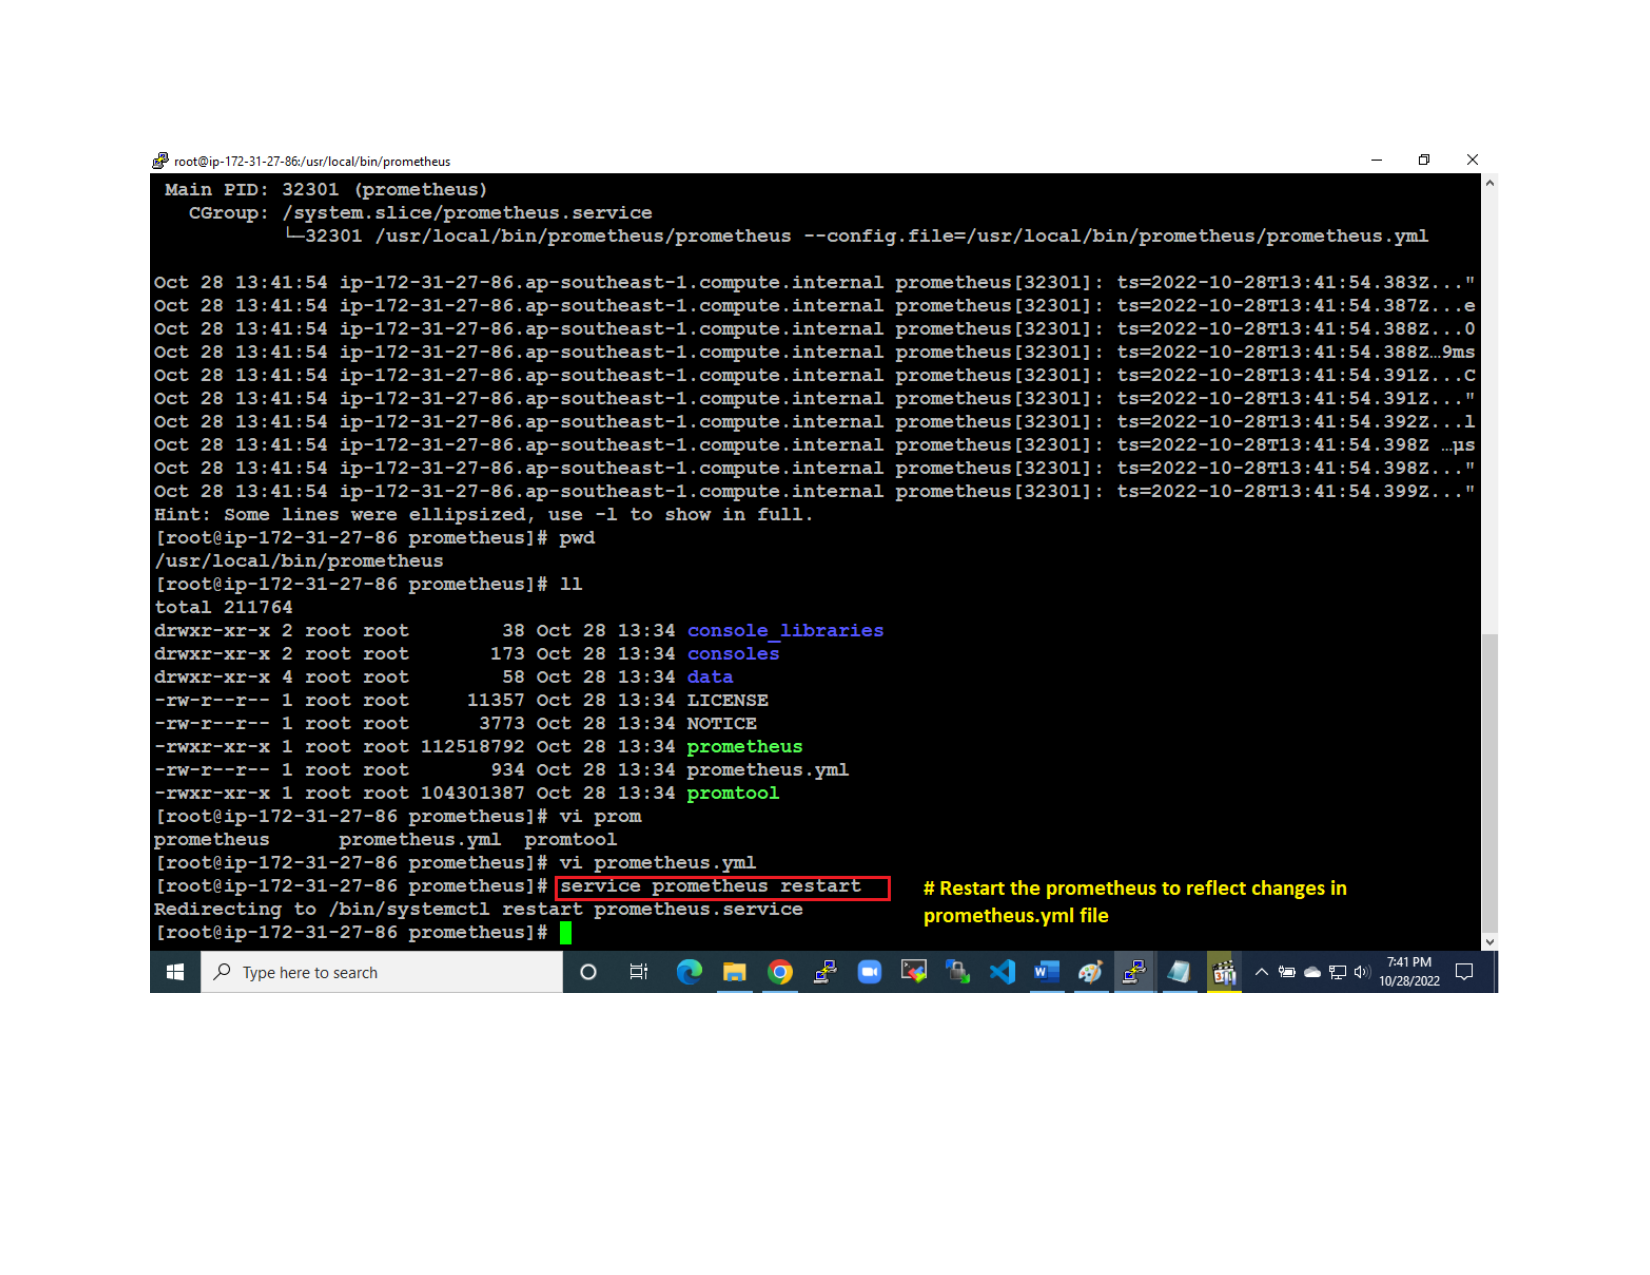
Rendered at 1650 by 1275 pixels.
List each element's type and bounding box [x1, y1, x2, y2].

picture [150, 150, 1499, 993]
